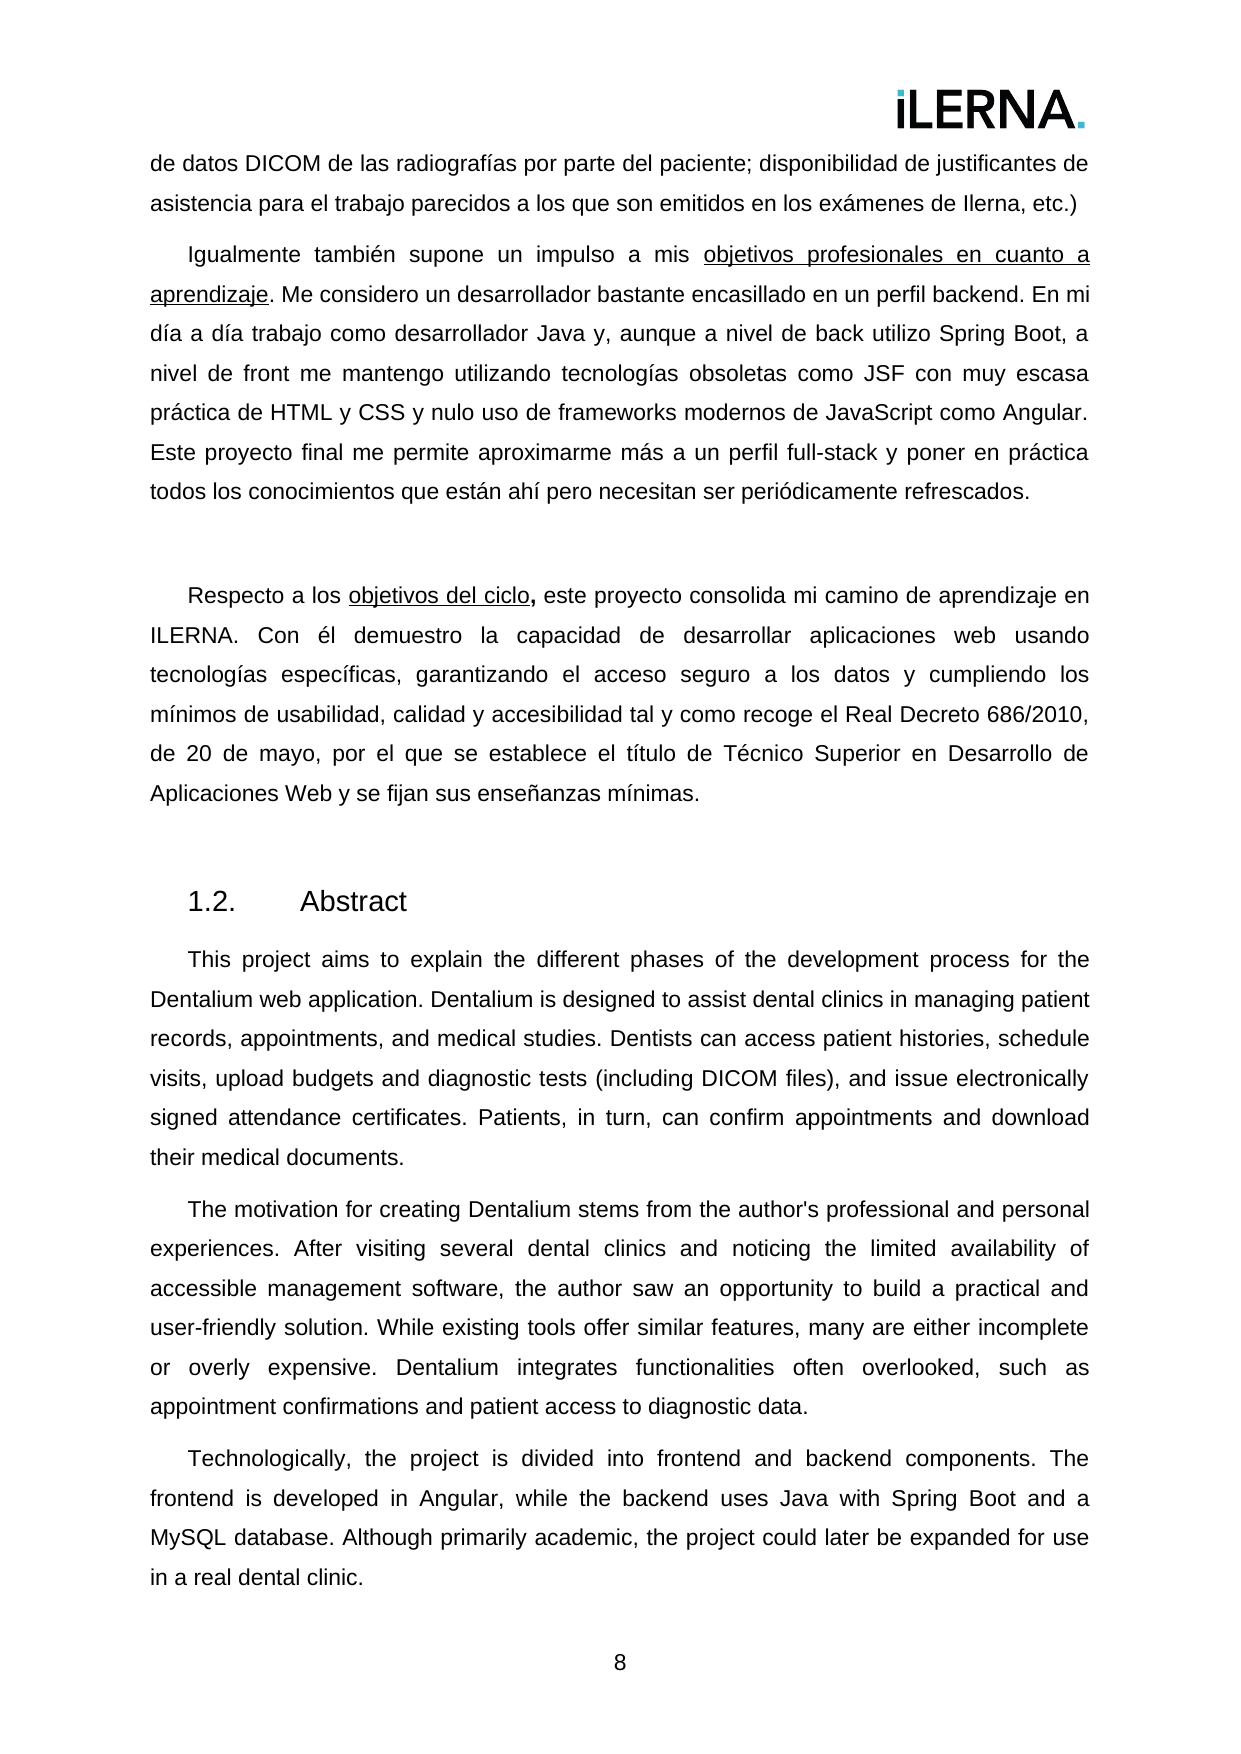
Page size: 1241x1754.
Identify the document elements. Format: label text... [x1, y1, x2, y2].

text The motivation for creating Dentalium stems from the author's professional and personal experiences. After visiting several dental clinics and noticing the limited availability of accessible management software, the author saw an opportunity to build a practical and user-friendly solution. While existing tools offer similar features, many are either incomplete or overly expensive. Dentalium integrates functionalities often overlooked, such as appointment confirmations and patient access to diagnostic data. [150, 1196, 1090, 1419]
picture [891, 87, 1091, 131]
text Respecto a los objetivos del ciclo, este proyecto consolida mi camino de aprendizaje en ILERNA. Con él demuestro la capacidad de desarrollar aplicaciones web usando tecnologías específicas, garantizando el acceso seguro a los datos y cumpliendo los mínimos de usabilidad, calidad y accesibilidad tal y como recoge el Real Decreto 686/2010, de 20 de mayo, por el que se establece el título de Técnico Superior en Desarrollo de Aplicaciones Web y se fijan sus enseñanzas mínimas. [150, 582, 1090, 806]
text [150, 150, 1090, 216]
text This project aims to explain the different phases of the development process for the Dentalium web application. Dentalium is designed to assist dental clinics in managing patient records, appointments, and medical studies. Dentists can access patient histories, schedule visits, upload budgets and diagnostic tests (including DICOM files), and issue electronically signed attendance certificates. Patients, in turn, can confirm appointments and download their medical documents. [150, 946, 1090, 1170]
subtitle Abstract [187, 884, 1090, 917]
text Igualmente también supone un impulso a mis objetivos profesionales en cuanto a aprendizaje. Me considero un desarrollador bastante encasillado en un perfil backend. En mi día a día trabajo como desarrollador Java y, aunque a nivel de back utilizo Spring Boot, a nivel de front me mantengo utilizando tecnologías obsoletas como JSF con muy escasa práctica de HTML y CSS y nulo uso de frameworks modernos de JavaScript como Angular. Este proyecto final me permite aproximarme más a un perfil full-stack y poner en práctica todos los conocimientos que están ahí pero necesitan ser periódicamente refrescados. [150, 241, 1090, 505]
text Technologically, the project is divided into frontend and backend components. The frontend is developed in Angular, while the backend uses Java with Spring Boot and a MySQL database. Although primarily academic, the project could later be expanded for use in a real dental clinic. [150, 1445, 1090, 1590]
